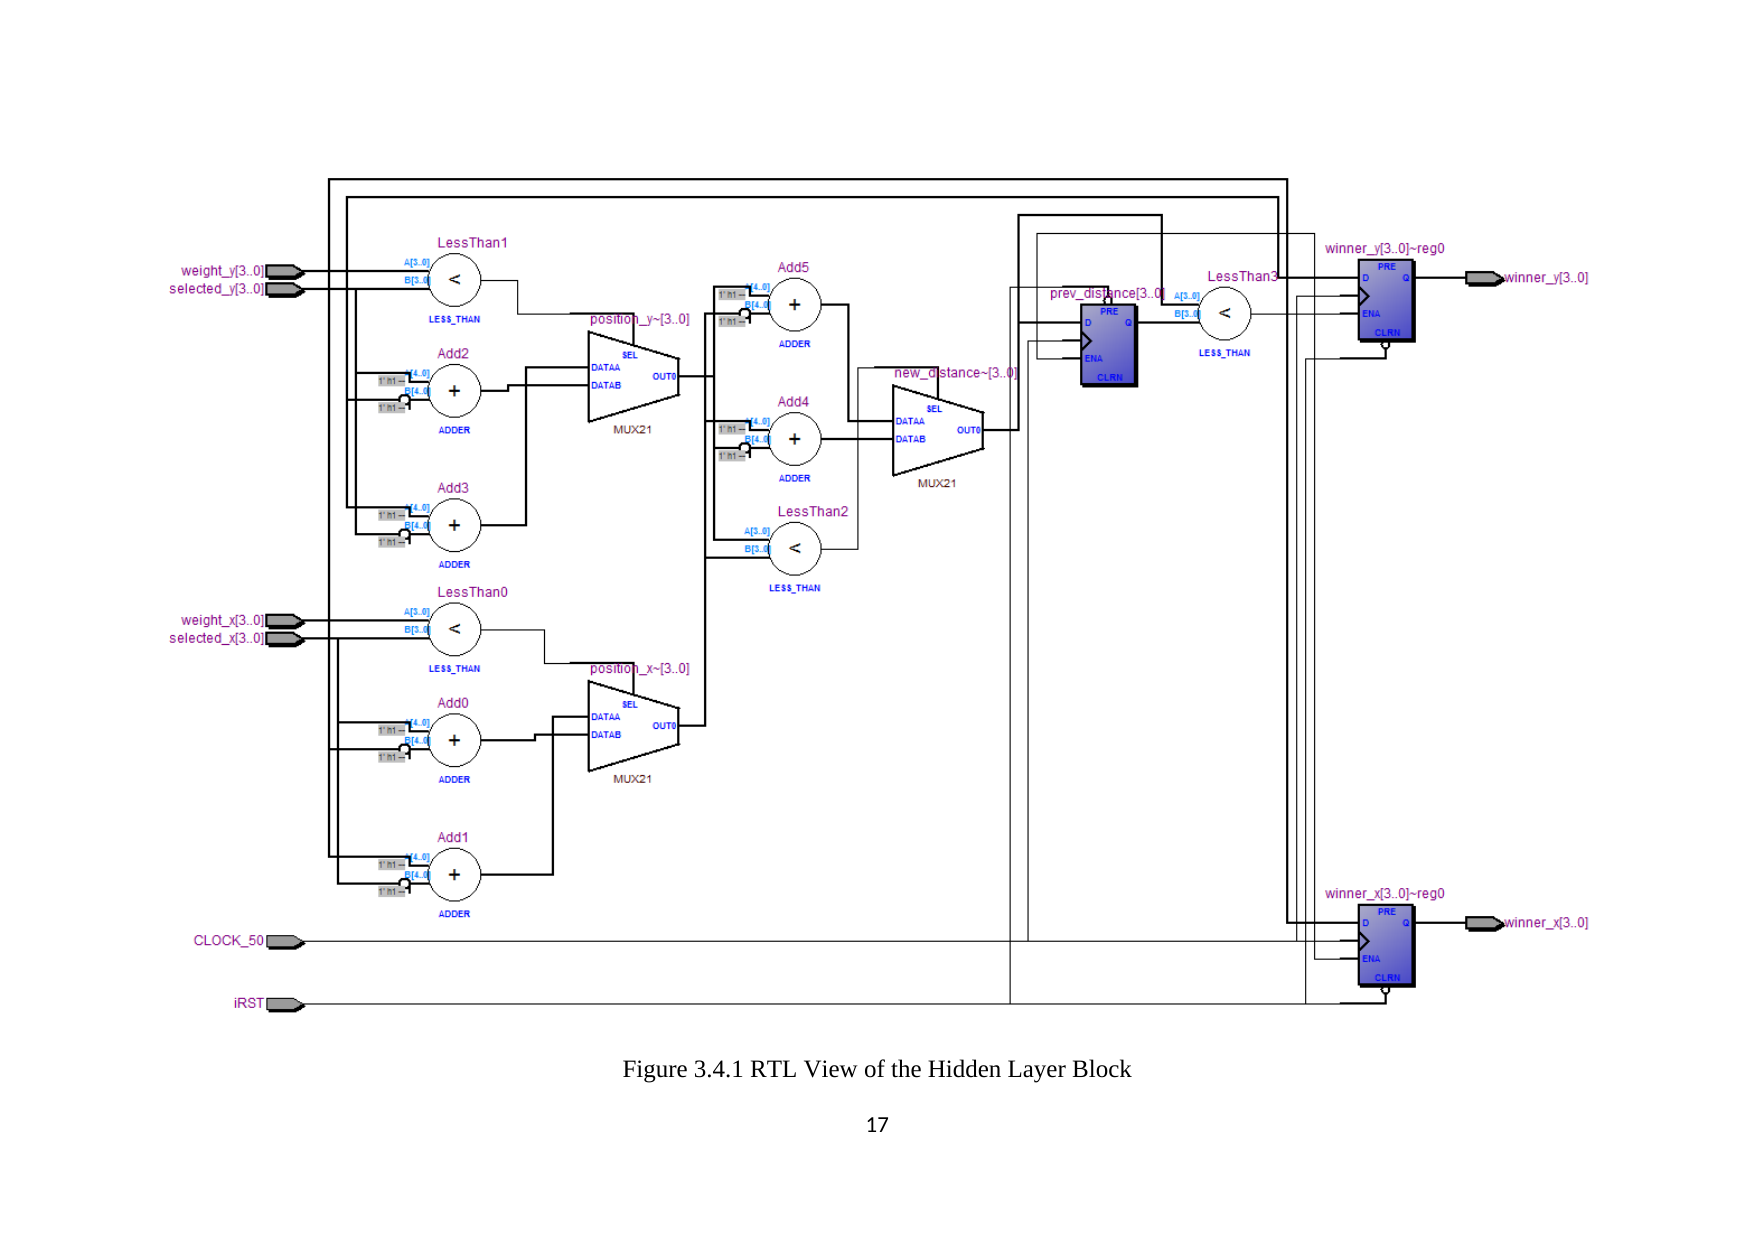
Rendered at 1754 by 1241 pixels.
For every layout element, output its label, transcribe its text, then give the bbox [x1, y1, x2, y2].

text Figure 3.4.1 RTL View of the Hidden Layer Block [150, 1054, 1604, 1083]
picture [150, 150, 1604, 1027]
